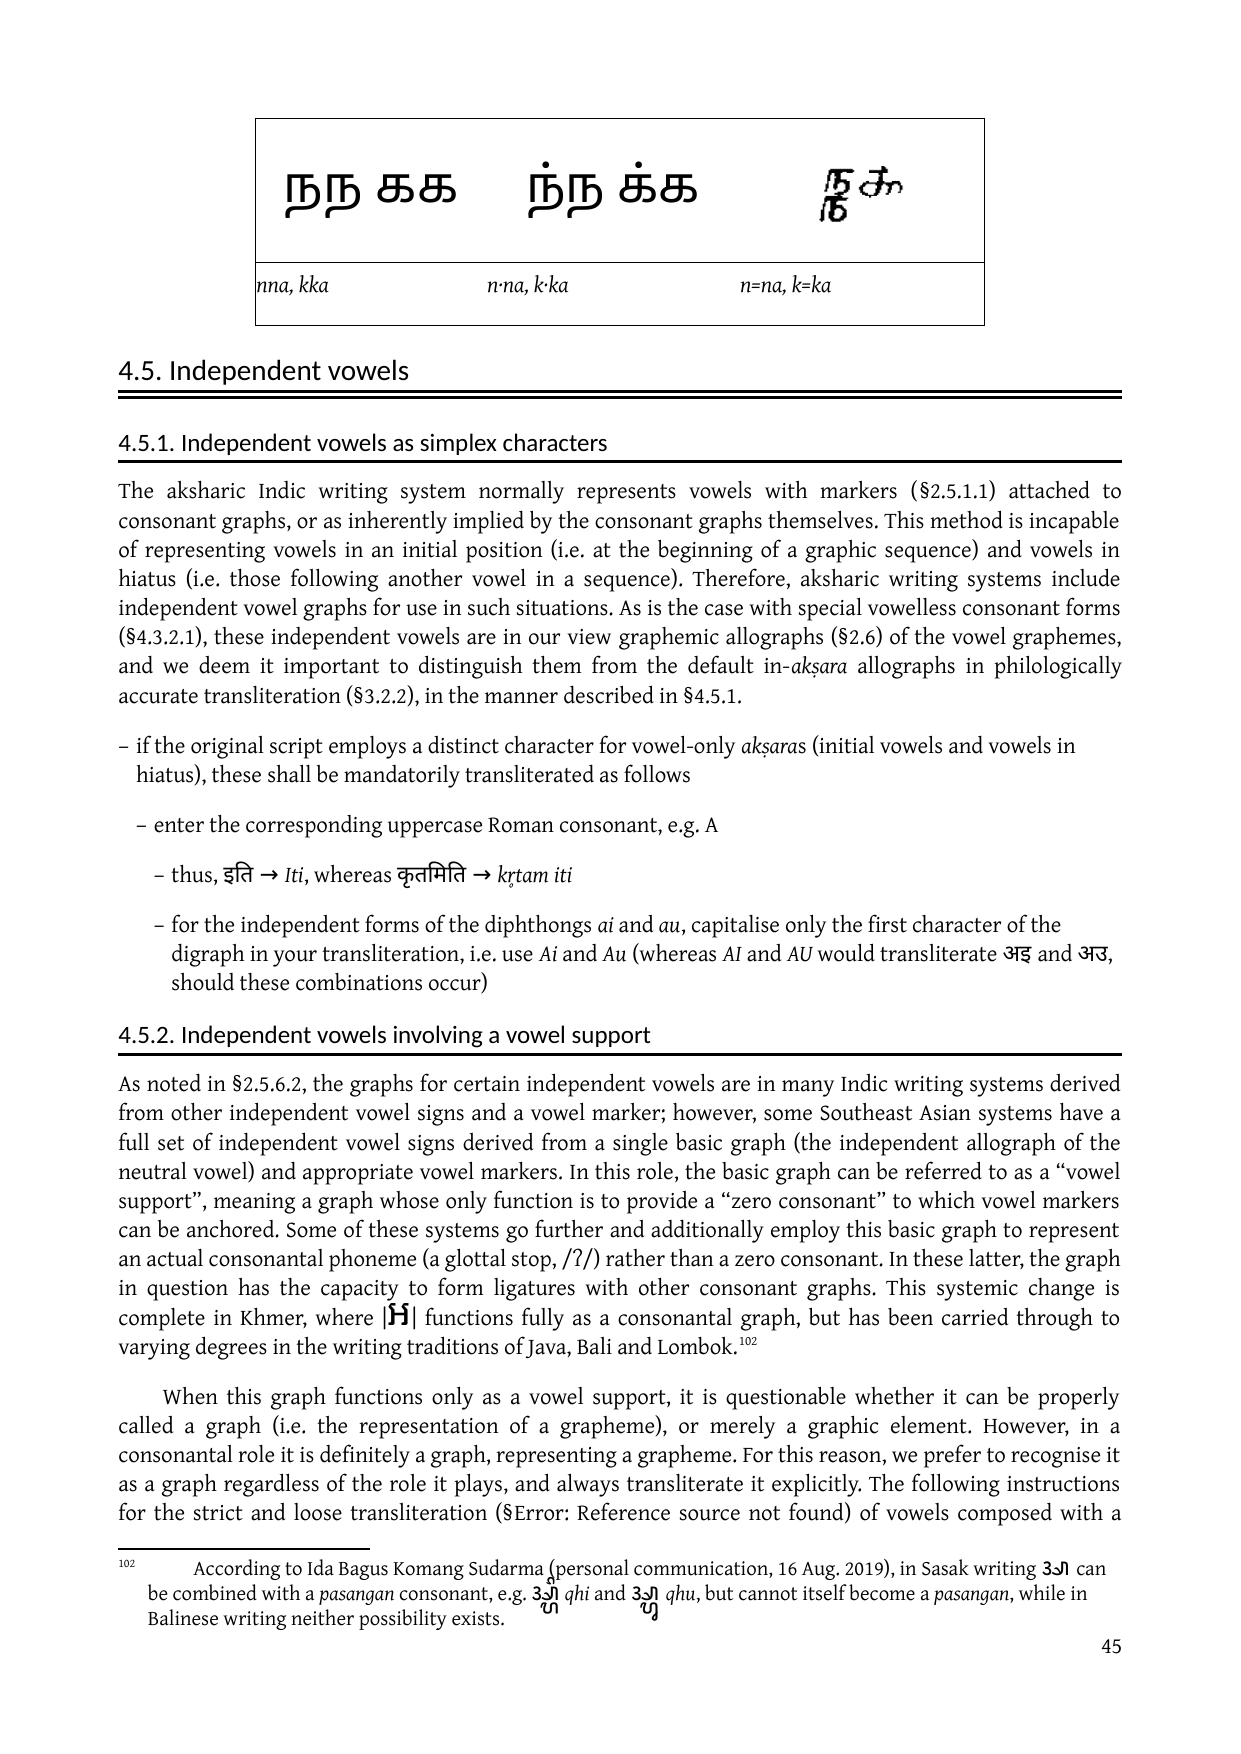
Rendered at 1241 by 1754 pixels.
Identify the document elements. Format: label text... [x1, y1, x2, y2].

text As noted in §2.4.8.2, the graphs for certain independent vowels are in many Indic writing systems derived from other independent vowel signs and a vowel marker; however, some Southeast Asian systems have a full set of independent vowel signs derived from a single basic graph (the independent allograph of the neutral vowel) and appropriate vowel markers. In this role, the basic graph can be referred to as a “vowel support”, meaning a graph whose only function is to provide a “zero consonant” to which vowel markers can be anchored. Some of these systems go further and additionally employ this basic graph to represent an actual consonantal phoneme (a glottal stop, /ʔ/) rather than a zero consonant. In these latter, the graph in question has the capacity to form ligatures with other consonant graphs. This systemic change is complete in Khmer, where |អ| functions fully as a consonantal graph, but has been carried through to varying degrees in the writing traditions of Java, Bali and Lombok. [118, 1068, 1122, 1360]
subtitle Independent vowels as simplex characters [118, 424, 1122, 460]
subtitle Independent vowels [118, 351, 1122, 390]
table_cell nna, kka [256, 263, 486, 324]
table_cell நந கக [256, 119, 486, 262]
list thus, इति → Iti, whereas कृतमिति → kr̥tam iti [153, 859, 1122, 888]
list enter the corresponding uppercase Roman consonant, e.g. A [136, 809, 1122, 838]
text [118, 1381, 1122, 1527]
subtitle Independent vowels involving a vowel support [118, 1017, 1122, 1053]
picture [808, 131, 917, 250]
table_cell [740, 119, 984, 262]
table_cell ந்ந க்க [486, 119, 739, 262]
table_cell n=na, k=ka [740, 263, 984, 324]
list for the independent forms of the diphthongs ai and au, capitalise only the first character of the digraph in your transliteration, i.e. use Ai and Au (whereas AI and AU would transliterate अइ and अउ, should these combinations occur) [153, 909, 1122, 996]
table_cell n·na, k·ka [486, 263, 739, 324]
list if the original script employs a distinct character for vowel-only akṣaras (initial vowels and vowels in hiatus), these shall be mandatorily transliterated as follows [118, 730, 1122, 788]
text The aksharic Indic writing system normally represents vowels with markers (§2.3.3.2) attached to consonant graphs, or as inherently implied by the consonant graphs themselves. This method is incapable of representing vowels in an initial position (i.e. at the beginning of a graphic sequence) and vowels in hiatus (i.e. those following another vowel in a sequence). Therefore, aksharic writing systems include independent vowel graphs for use in such situations. As is the case with special vowelless consonant forms (§4.3.2.1), these independent vowels are in our view graphemic allographs (§2.5) of the vowel graphemes, and we deem it important to distinguish them from the default in-akṣara allographs in philologically accurate transliteration (§3.2.2), in the manner described in §4.5.1. [118, 476, 1122, 709]
